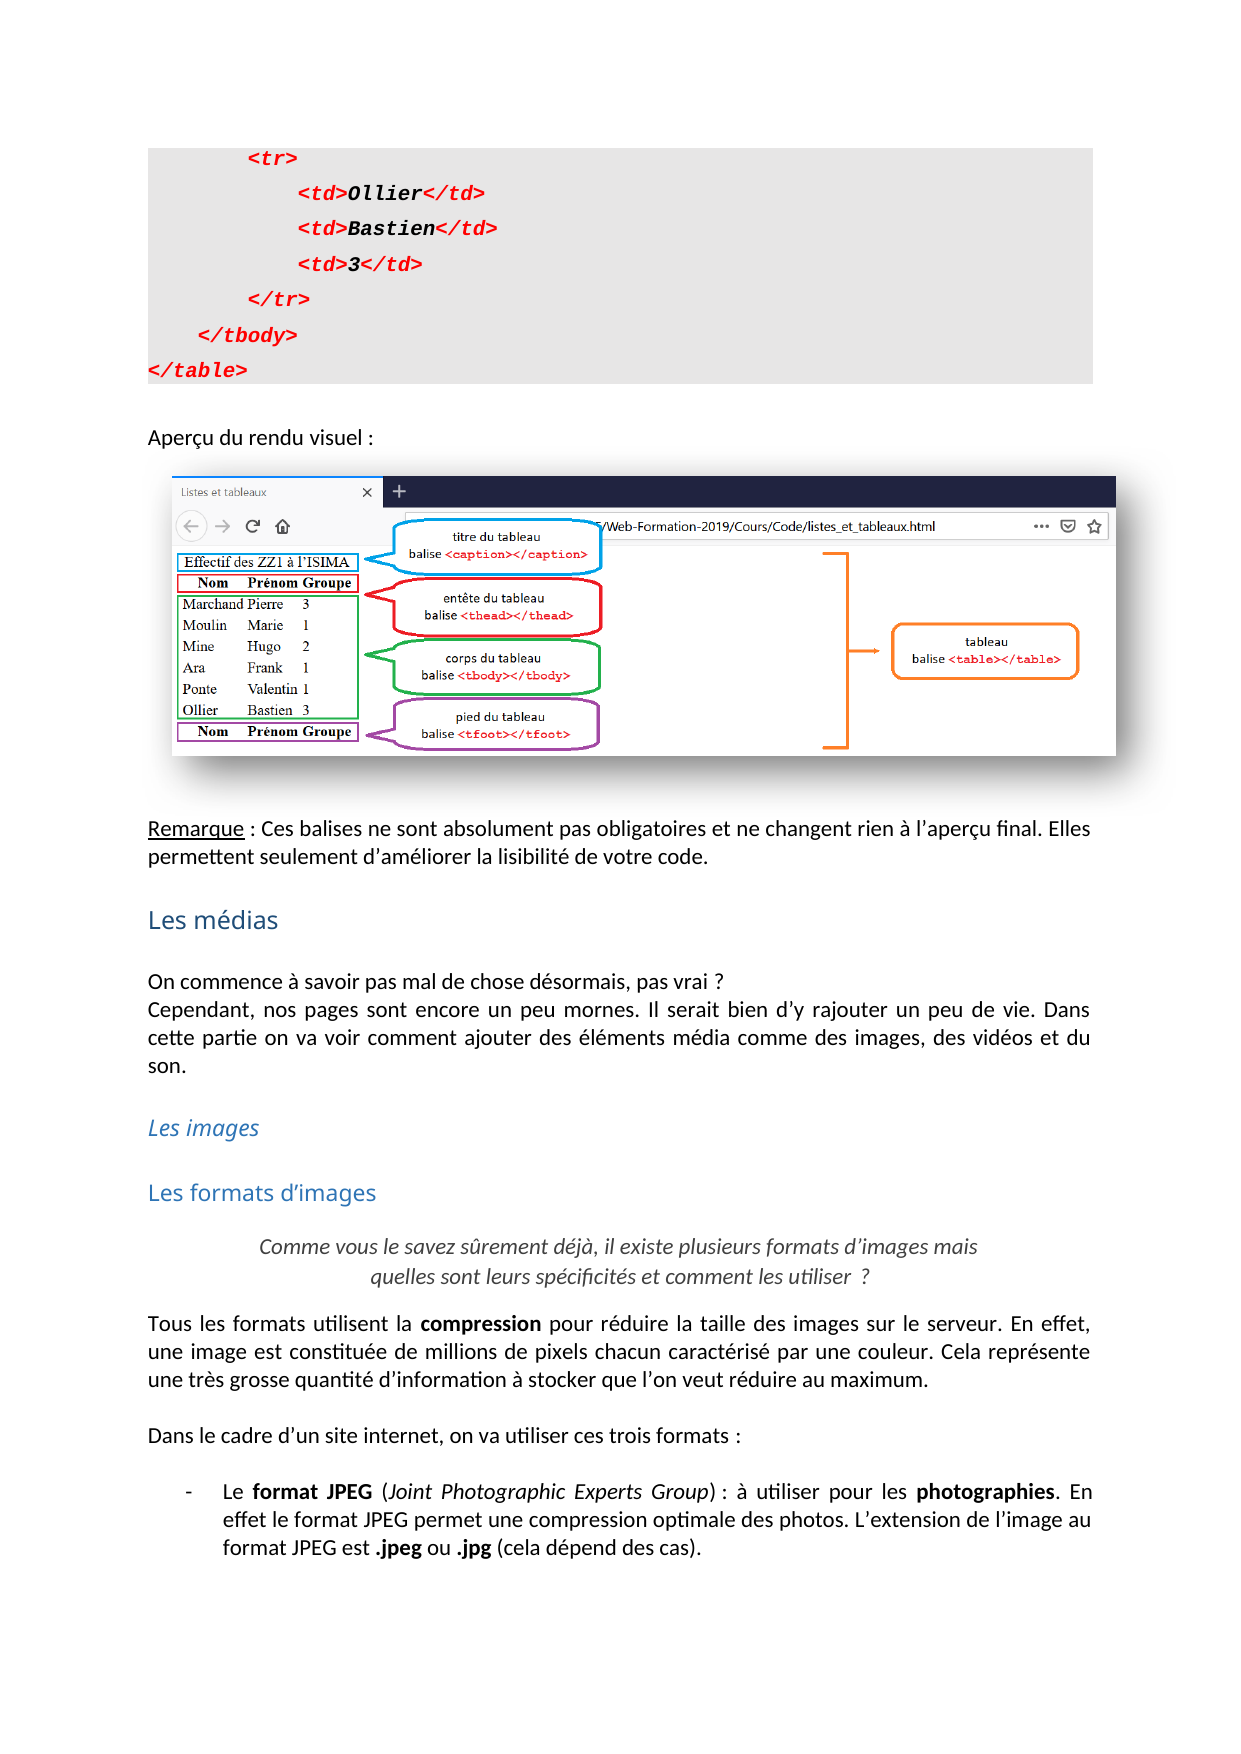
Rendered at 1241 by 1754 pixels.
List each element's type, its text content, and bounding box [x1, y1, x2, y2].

text <td>Ollier</td> [148, 183, 1093, 207]
text </tbody> [148, 325, 1093, 348]
text <tr> [148, 148, 1093, 171]
subtitle Les formats d’images [148, 1177, 1093, 1209]
text <td>Bastien</td> [148, 218, 1093, 242]
text On commence à savoir pas mal de chose désormais, pas vrai ? [148, 967, 1093, 995]
picture [172, 476, 1116, 756]
text </table> [148, 360, 1093, 384]
subtitle Les images [148, 1111, 1093, 1143]
text </tr> [148, 289, 1093, 313]
text Dans le cadre d’un site internet, on va utiliser ces trois formats : [148, 1421, 1093, 1449]
text Tous les formats utilisent la compression pour réduire la taille des images sur le serveur. En effet, une image est constituée de millions de pixels chacun caractérisé par une couleur. Cela représente une très grosse quantité d’information à stocker que l’on veut réduire au maximum. [148, 1309, 1093, 1393]
subtitle Les médias [148, 902, 1093, 936]
text Aperçu du rendu visuel : [148, 423, 1093, 452]
text Remarque : Ces balises ne sont absolument pas obligatoires et ne changent rien à l’aperçu final. Elles permettent seulement d’améliorer la lisibilité de votre code. [148, 814, 1093, 870]
text Cependant, nos pages sont encore un peu mornes. Il serait bien d’y rajouter un peu de vie. Dans cette partie on va voir comment ajouter des éléments média comme des images, des vidéos et du son. [148, 995, 1093, 1079]
list Le format JPEG (Joint Photographic Experts Group) : à utiliser pour les photographies. En effet le format JPEG permet une compression optimale des photos. L’extension de l’image au format JPEG est .jpeg ou .jpg (cela dépend des cas). [185, 1477, 1093, 1561]
text <td>3</td> [148, 254, 1093, 277]
text Comme vous le savez sûrement déjà, il existe plusieurs formats d’images mais quelles sont leurs spécificités et comment les utiliser ? [238, 1232, 1003, 1290]
